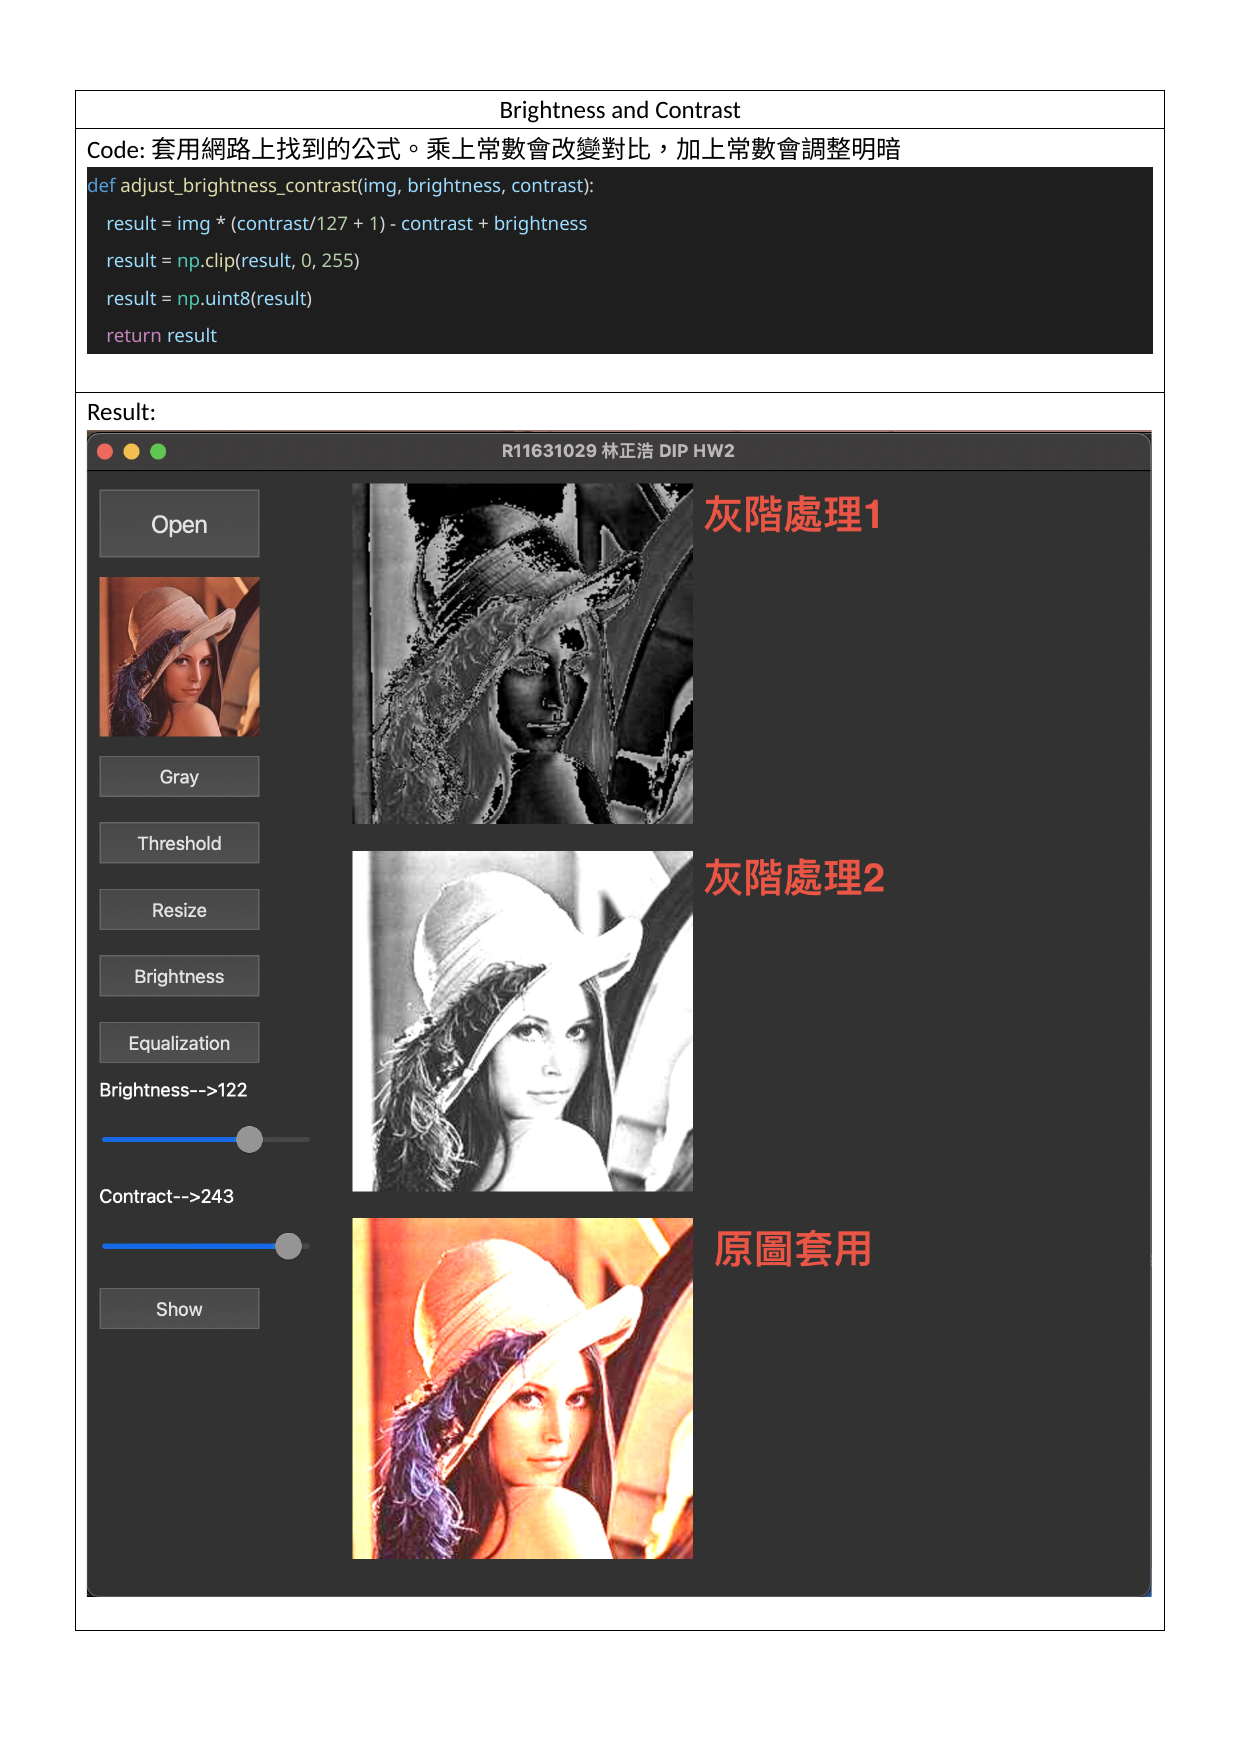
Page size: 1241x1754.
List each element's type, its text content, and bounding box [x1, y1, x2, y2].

table_header Brightness and Contrast [76, 91, 1164, 128]
picture [86, 430, 1152, 1597]
table_cell Code: 套用網路上找到的公式。乘上常數會改變對比，加上常數會調整明暗 def adjust_brightness_contrast(img, brightness, contrast): result = img * (contrast/127 + 1) - contrast + brightness result = np.clip(result, 0, 255) result = np.uint8(result) return result [76, 129, 1164, 392]
table_cell Result: [76, 393, 1164, 1630]
